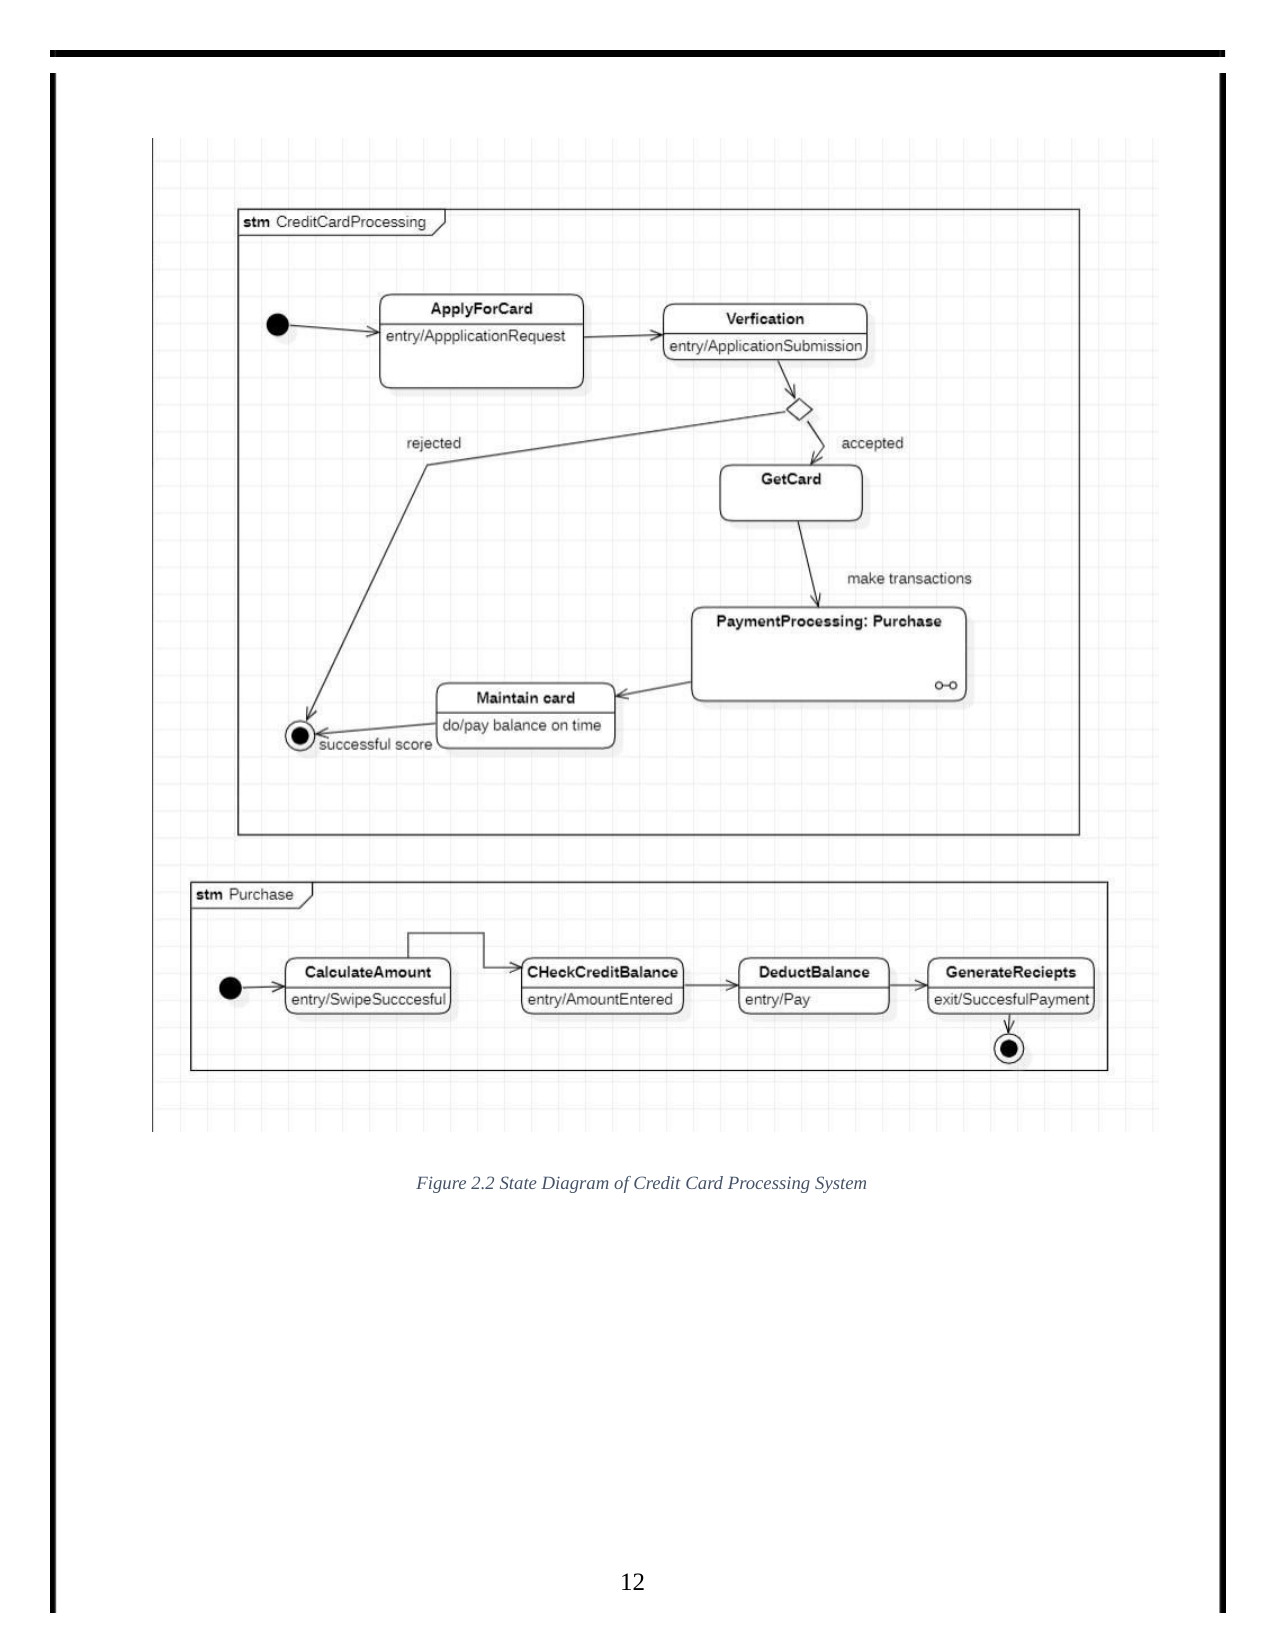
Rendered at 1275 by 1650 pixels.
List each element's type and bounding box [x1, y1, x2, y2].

picture [50, 73, 1226, 1613]
picture [50, 50, 1225, 57]
